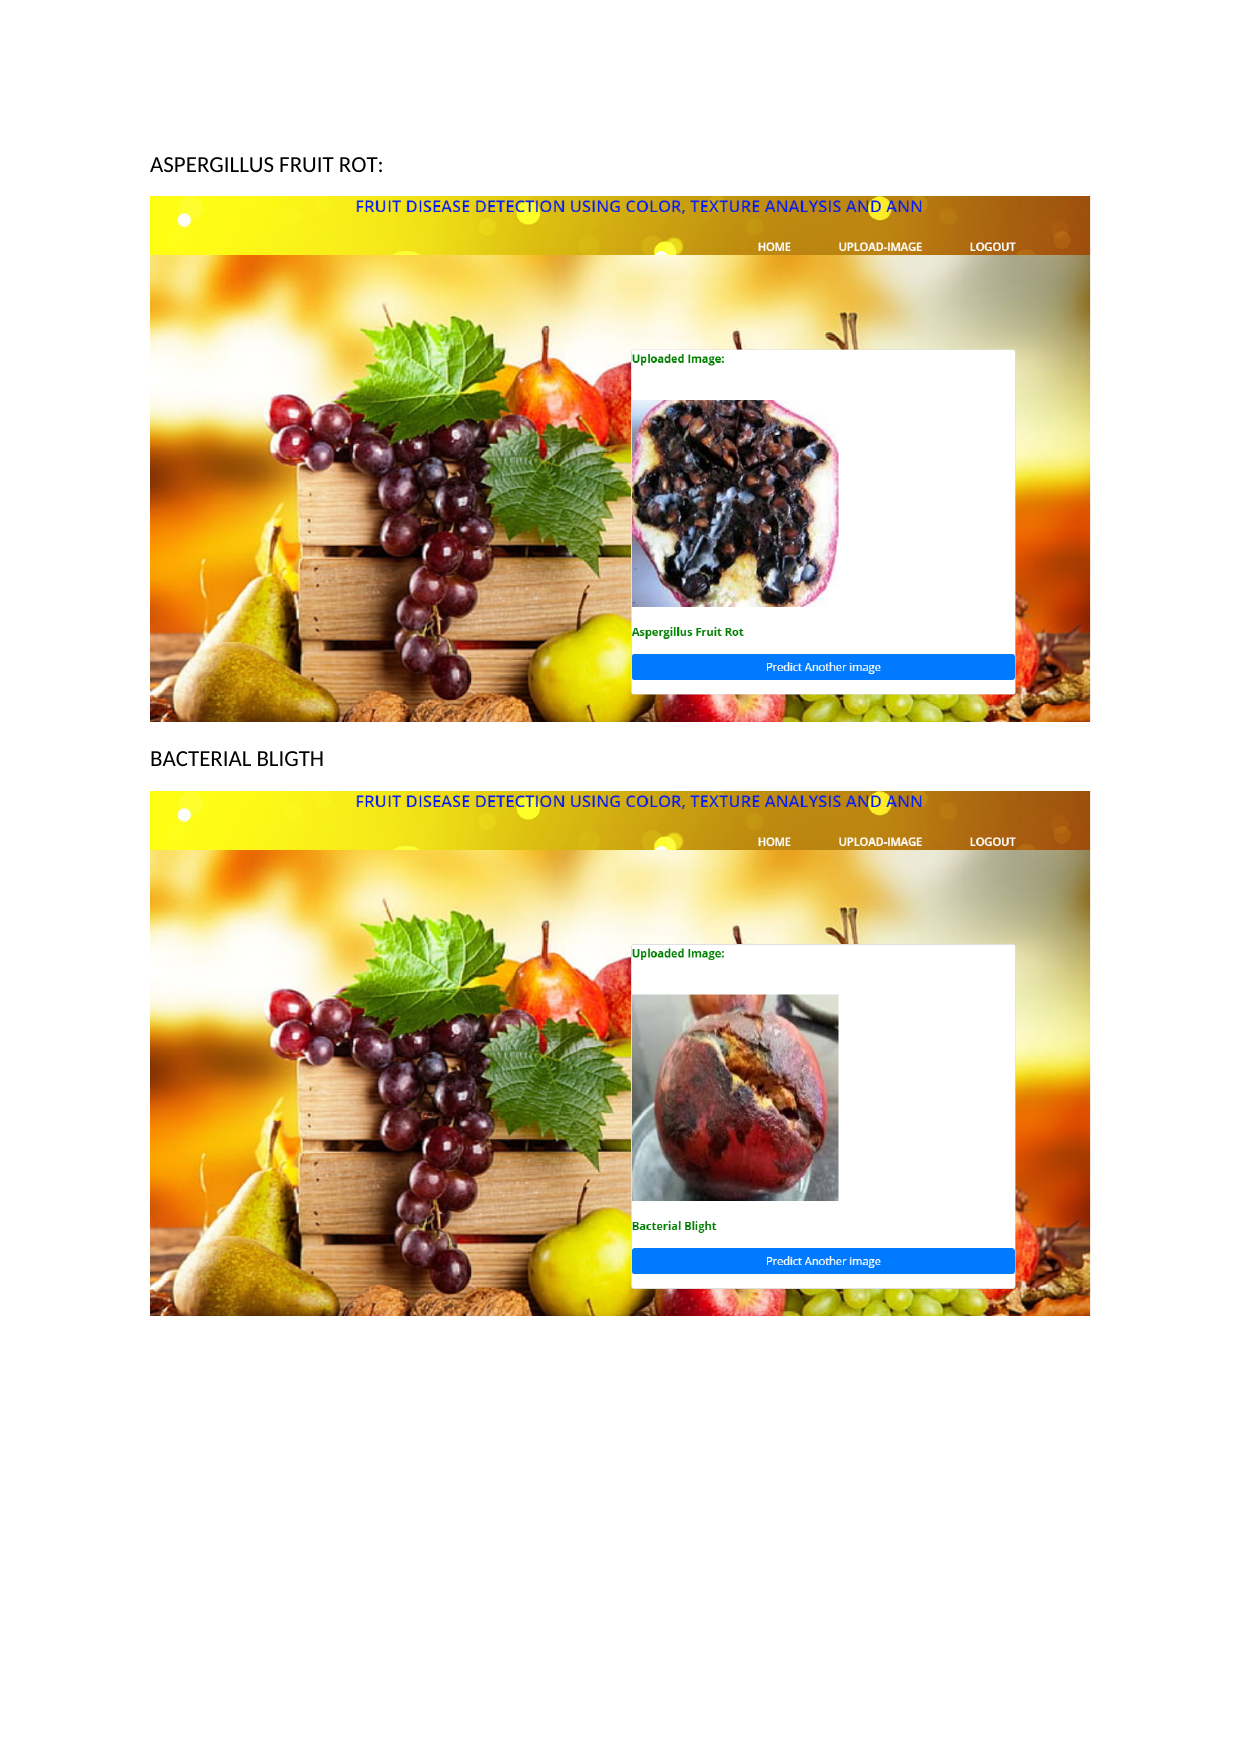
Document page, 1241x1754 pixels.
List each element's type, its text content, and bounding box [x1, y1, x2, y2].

picture [150, 791, 1091, 1320]
picture [150, 196, 1091, 726]
text ASPERGILLUS FRUIT ROT: [150, 150, 1090, 178]
text BACTERIAL BLIGTH [150, 744, 1090, 772]
